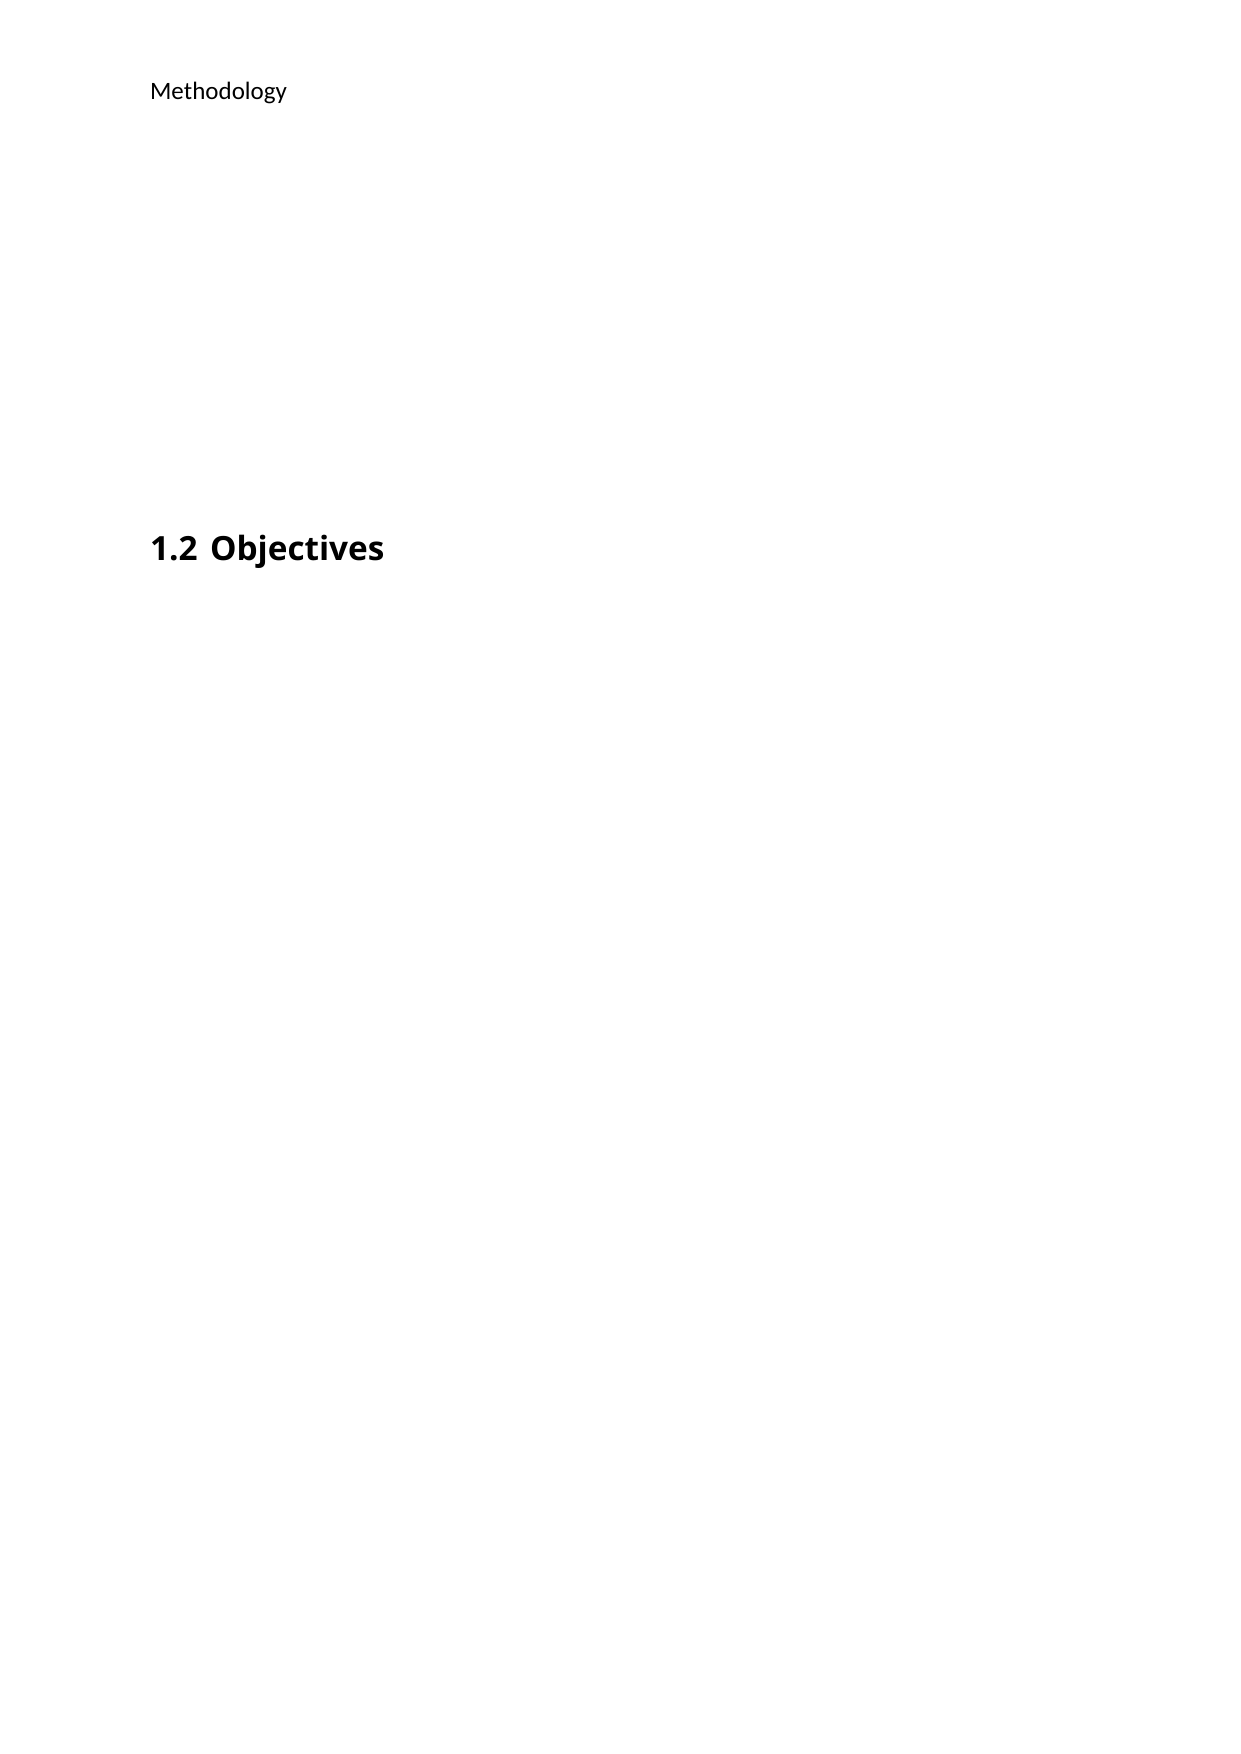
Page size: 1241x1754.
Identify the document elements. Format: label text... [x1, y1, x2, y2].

subtitle Objectives [150, 524, 1090, 570]
